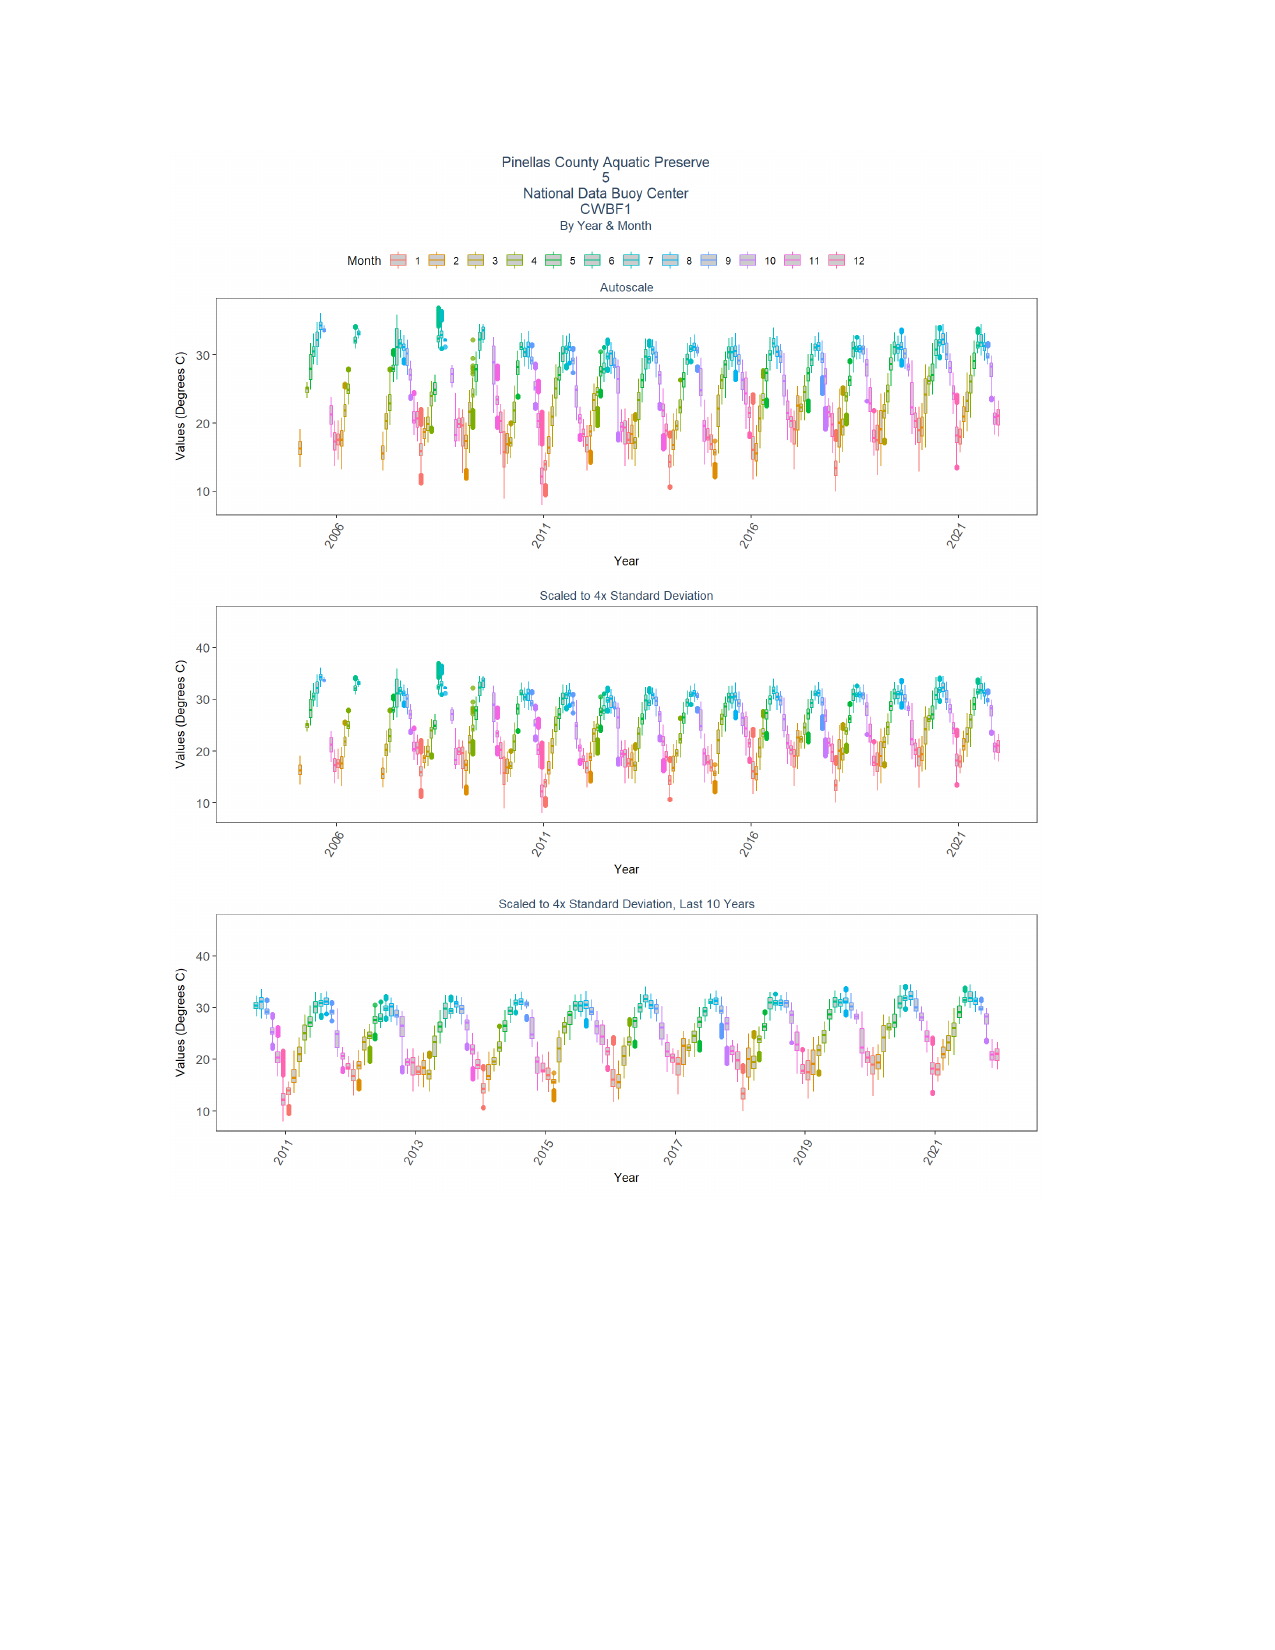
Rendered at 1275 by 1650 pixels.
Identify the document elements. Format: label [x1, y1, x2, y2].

picture [168, 150, 1044, 1200]
